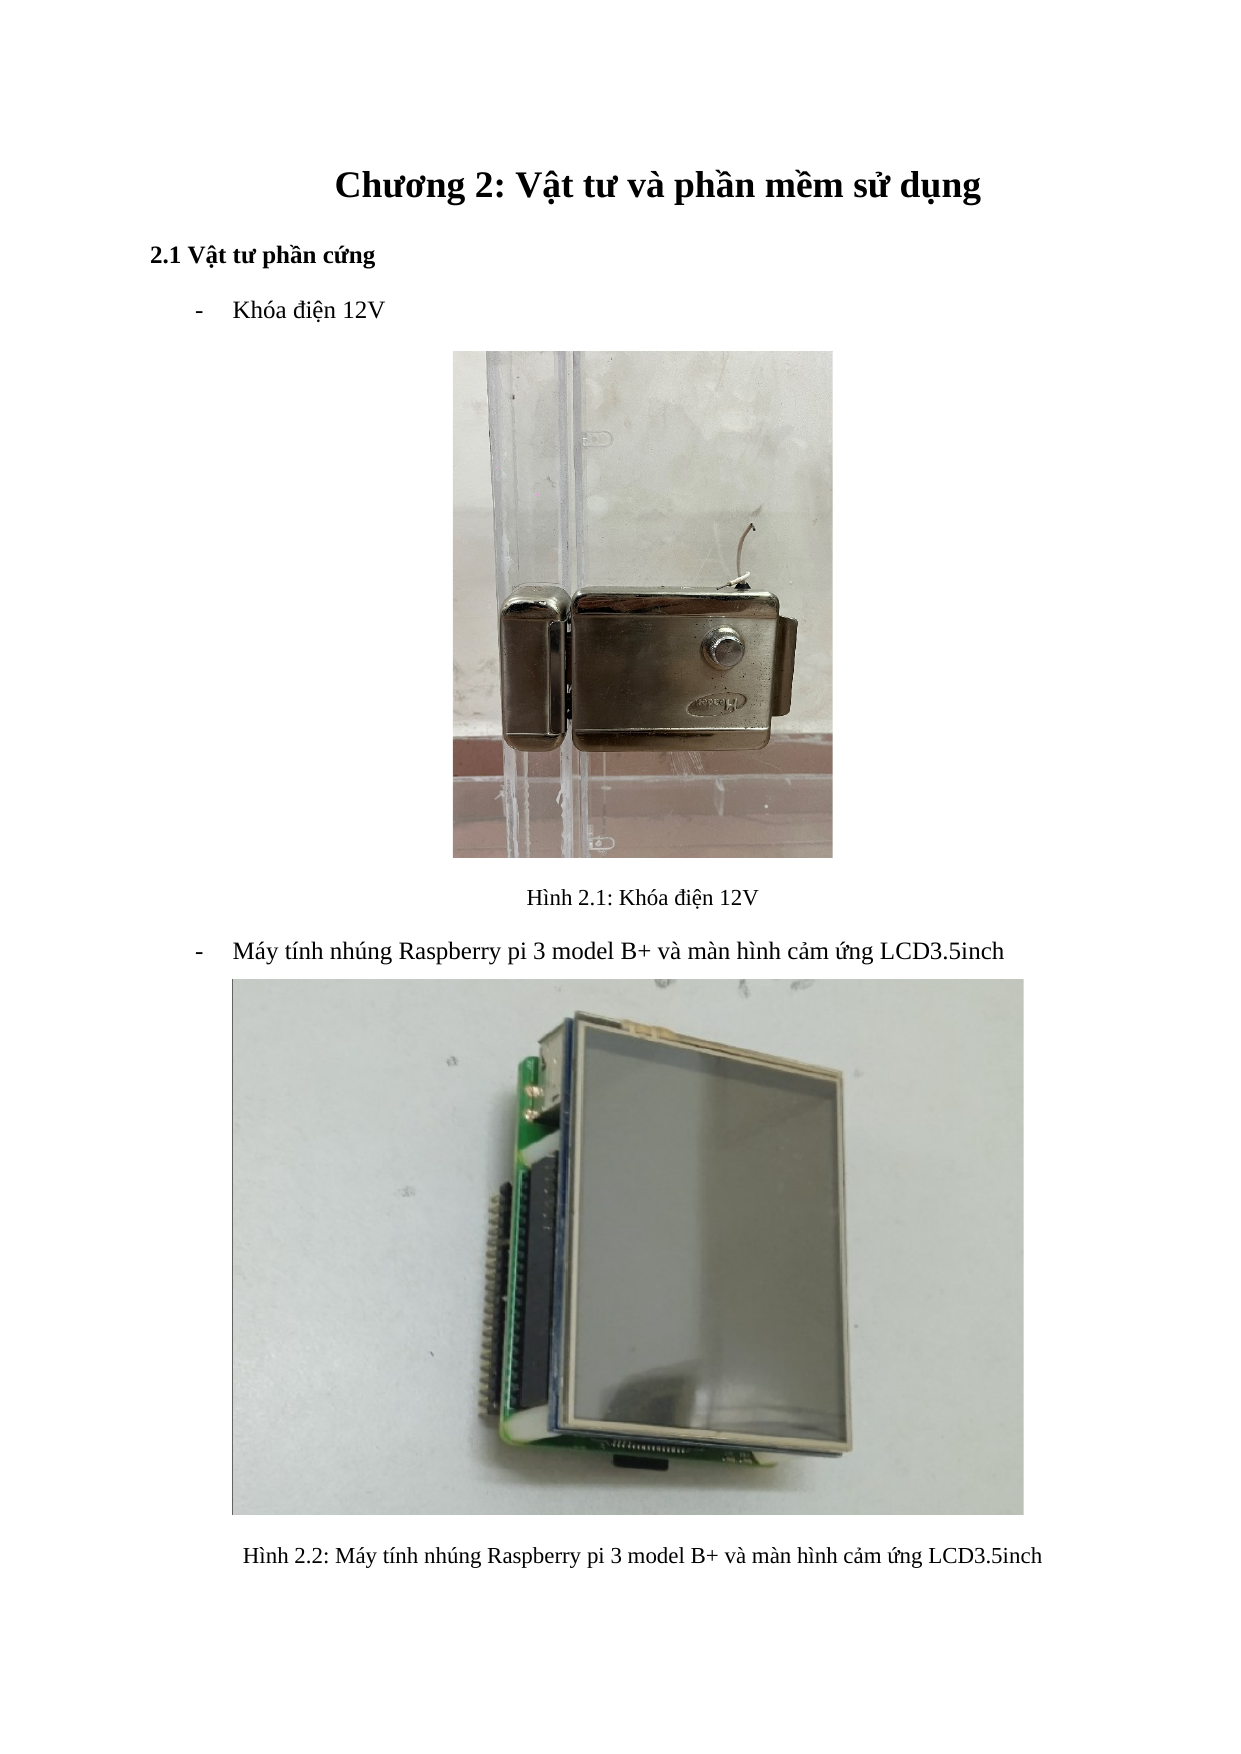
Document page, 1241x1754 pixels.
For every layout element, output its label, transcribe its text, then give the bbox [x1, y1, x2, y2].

list Khóa điện 12V [195, 295, 1090, 324]
subtitle Chương 2: Vật tư và phần mềm sử dụng [150, 162, 1090, 206]
picture [232, 979, 1024, 1515]
picture [452, 351, 833, 858]
subtitle Vật tư phần cứng [150, 240, 1090, 268]
text Hình 2.1: Khóa điện 12V [195, 884, 1090, 910]
text Hình 2.2: Máy tính nhúng Raspberry pi 3 model B+ và màn hình cảm ứng LCD3.5inch [195, 1542, 1090, 1568]
